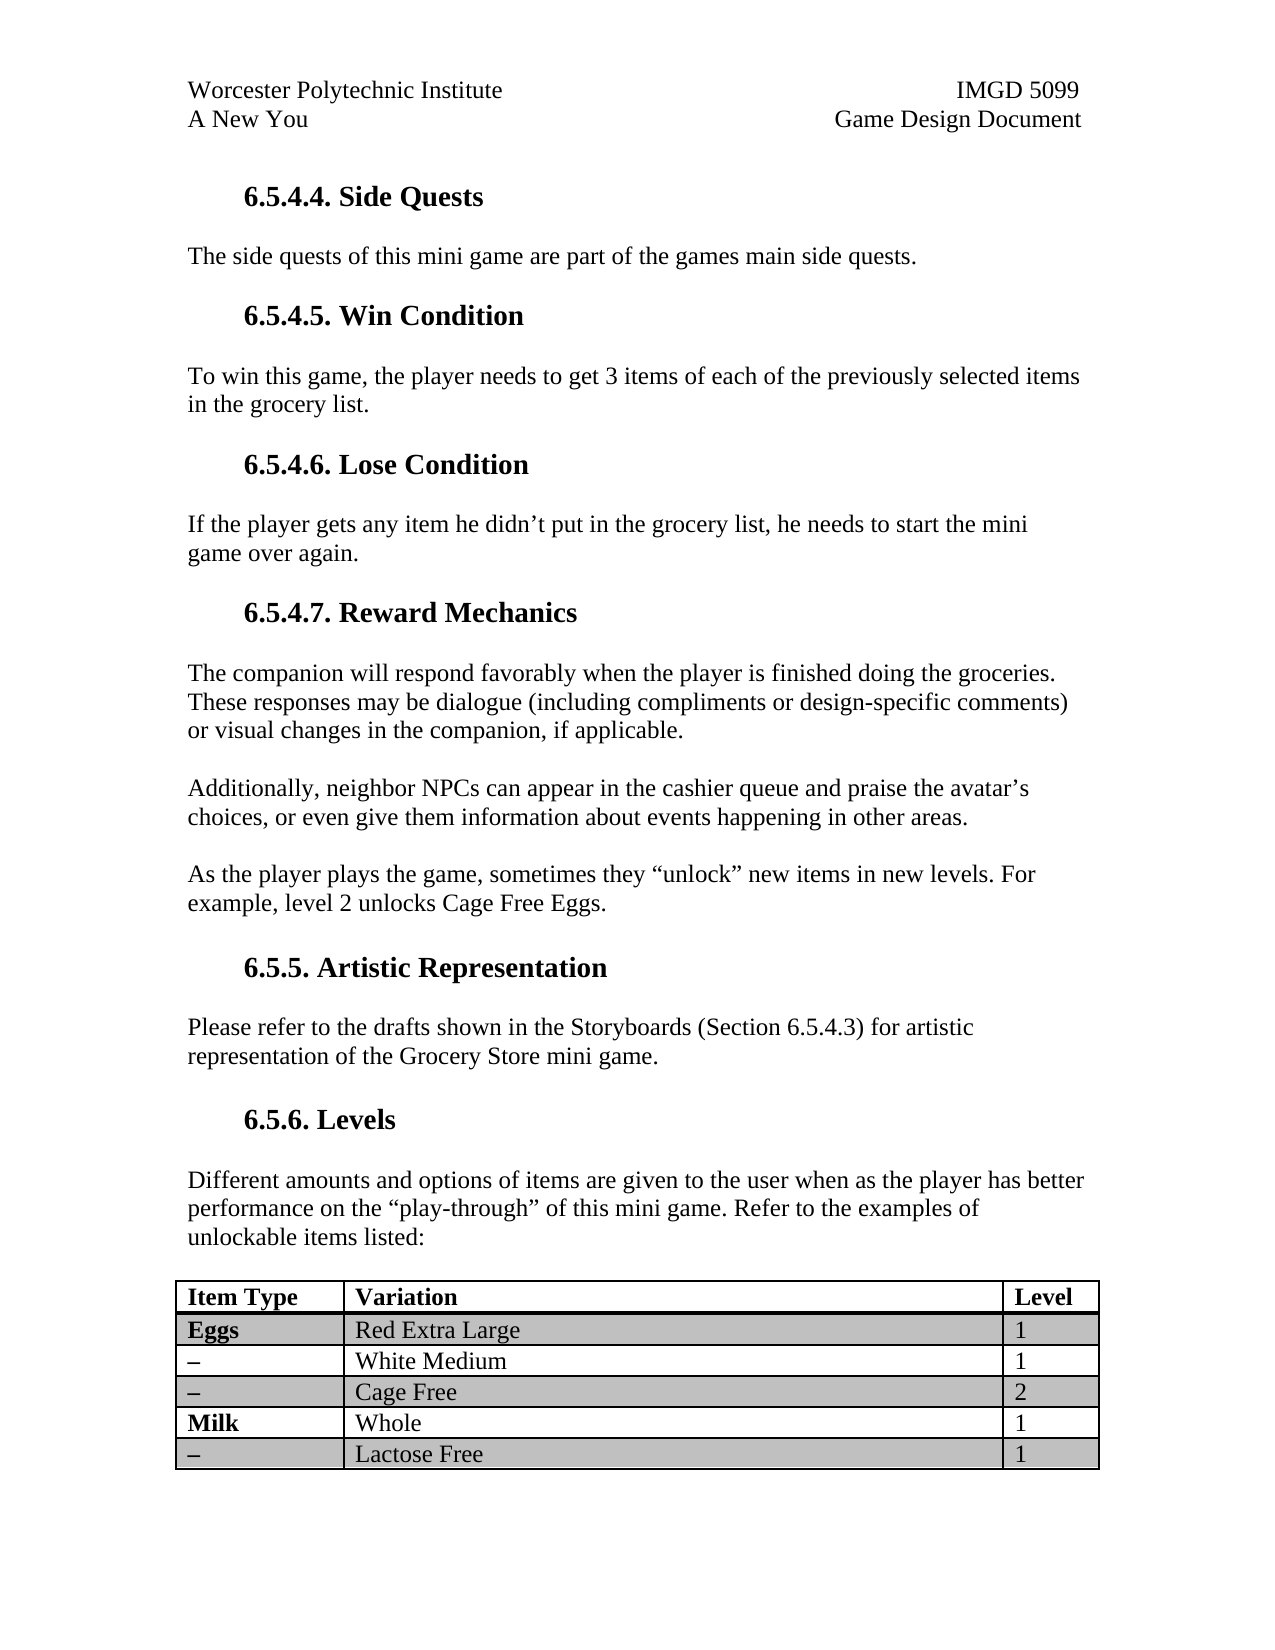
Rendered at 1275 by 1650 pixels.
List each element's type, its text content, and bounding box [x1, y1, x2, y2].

text The side quests of this mini game are part of the games main side quests. [187, 241, 1087, 270]
table_cell – [177, 1439, 343, 1467]
text 6.5.6. Levels [244, 1102, 1087, 1136]
table_cell Cage Free [345, 1377, 1002, 1406]
table_cell White Medium [345, 1346, 1002, 1375]
table_cell Red Extra Large [345, 1315, 1002, 1344]
text Different amounts and options of items are given to the user when as the player has better performance on the “play-through” of this mini game. Refer to the examples of unlockable items listed: [187, 1165, 1087, 1251]
table_header Item Type [177, 1282, 343, 1311]
table_cell 2 [1004, 1377, 1098, 1406]
table_cell 1 [1004, 1346, 1098, 1375]
text 6.5.5. Artistic Representation [244, 950, 1087, 983]
table_header Level [1004, 1282, 1098, 1311]
text 6.5.4.7. Reward Mechanics [244, 596, 1087, 629]
table_cell – [177, 1377, 343, 1406]
table_cell 1 [1004, 1439, 1098, 1467]
table_cell 1 [1004, 1315, 1098, 1344]
text To win this game, the player needs to get 3 items of each of the previously selected items in the grocery list. [187, 361, 1087, 418]
table_cell Whole [345, 1408, 1002, 1437]
text The companion will respond favorably when the player is finished doing the groceries. These responses may be dialogue (including compliments or design-specific comments) or visual changes in the companion, if applicable. [187, 658, 1087, 744]
table_cell Milk [177, 1408, 343, 1437]
text 6.5.4.5. Win Condition [244, 298, 1087, 332]
text 6.5.4.6. Lose Condition [244, 447, 1087, 481]
text Please refer to the drafts shown in the Storyboards (Section 6.5.4.3) for artistic representation of the Grocery Store mini game. [187, 1012, 1087, 1069]
table_cell Lactose Free [345, 1439, 1002, 1467]
table_cell Eggs [177, 1315, 343, 1344]
text As the player plays the game, sometimes they “unlock” new items in new levels. For example, level 2 unlocks Cage Free Eggs. [187, 859, 1087, 917]
text Additionally, neighbor NPCs can appear in the cashier queue and praise the avatar’s choices, or even give them information about events happening in other areas. [187, 773, 1087, 830]
table_cell – [177, 1346, 343, 1375]
table_header Variation [345, 1282, 1002, 1311]
table_cell 1 [1004, 1408, 1098, 1437]
text 6.5.4.4. Side Quests [244, 179, 1087, 212]
text If the player gets any item he didn’t put in the grocery list, he needs to start the mini game over again. [187, 509, 1087, 567]
